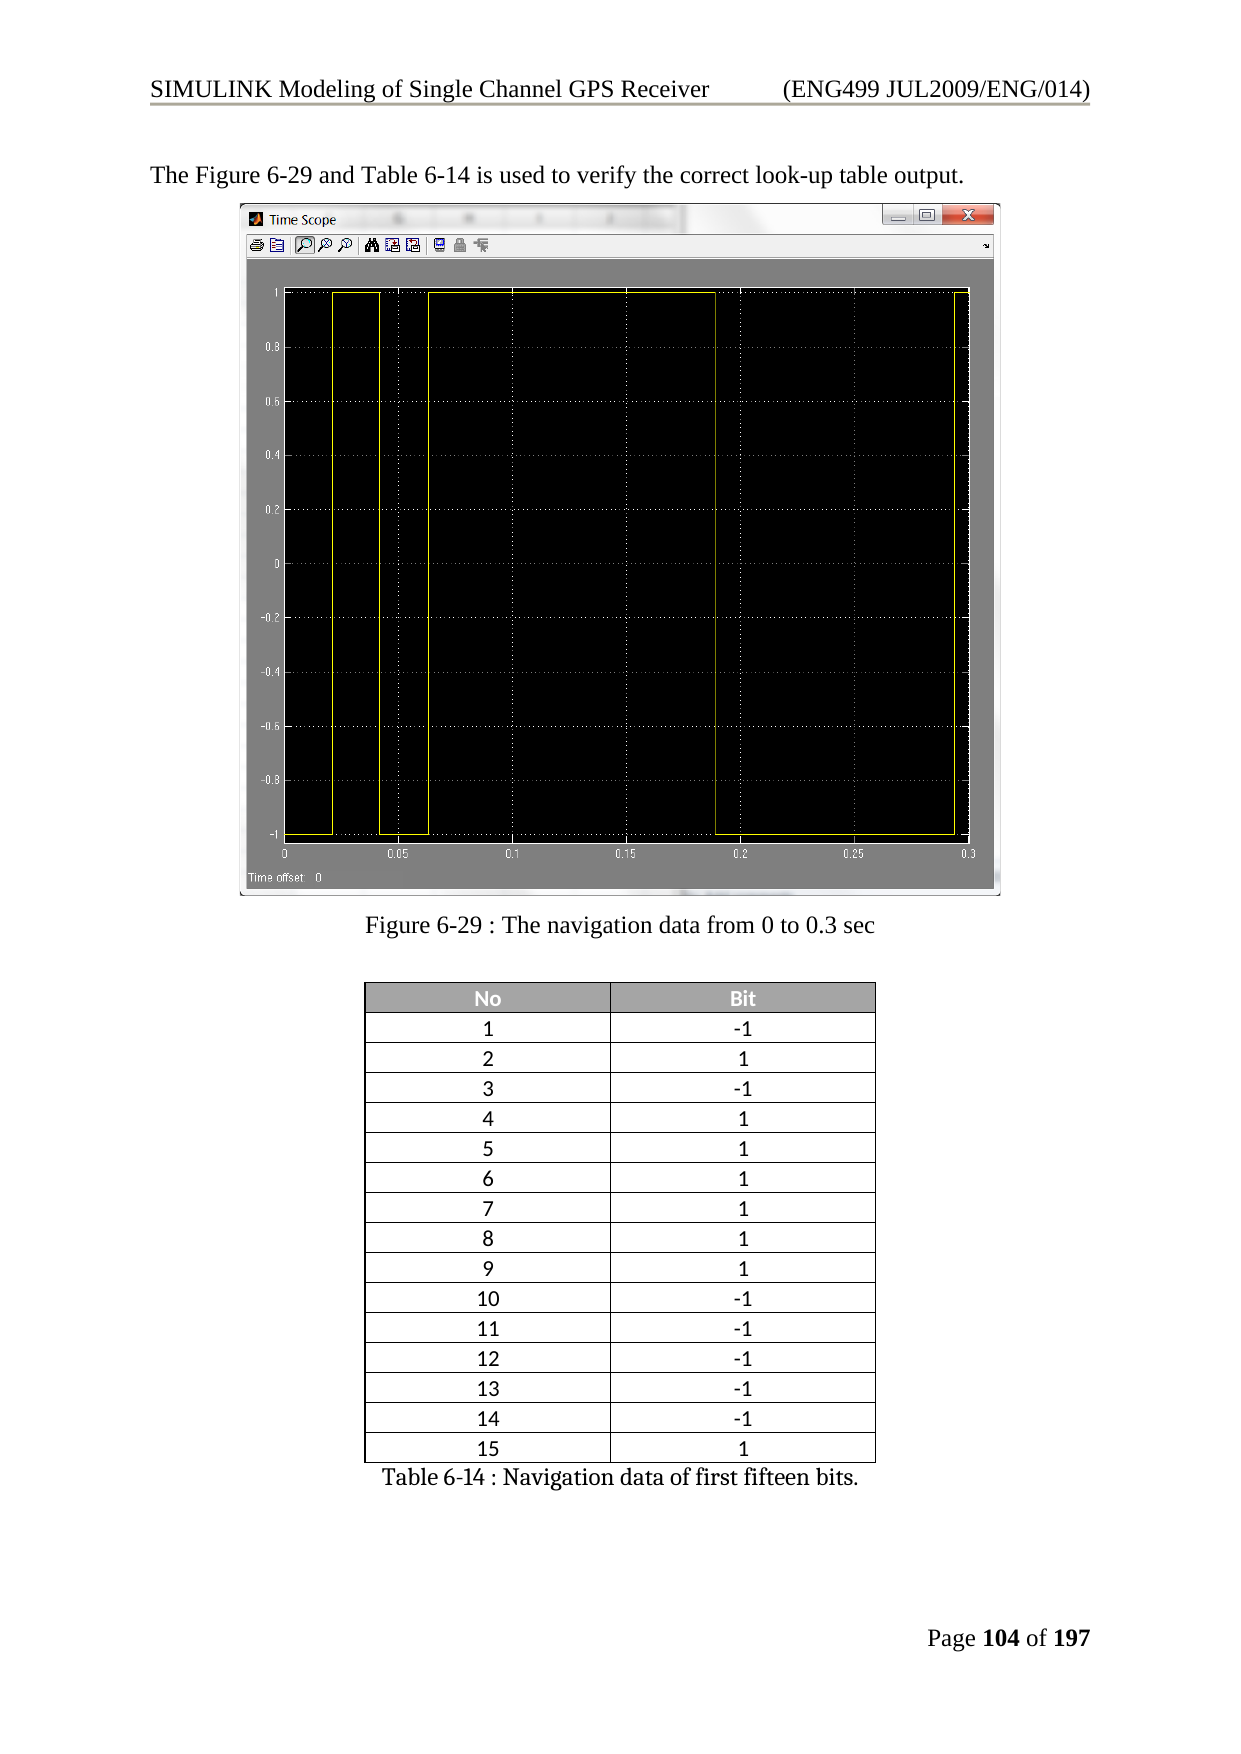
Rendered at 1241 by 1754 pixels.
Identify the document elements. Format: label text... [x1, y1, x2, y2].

table_cell 1 [366, 1013, 610, 1042]
table_cell 1 [611, 1193, 875, 1222]
table_cell 6 [366, 1163, 610, 1192]
table_cell 15 [366, 1433, 610, 1462]
table_cell -1 [611, 1343, 875, 1372]
table_cell 14 [366, 1403, 610, 1432]
table_cell -1 [611, 1013, 875, 1042]
table_cell 9 [366, 1253, 610, 1282]
table_cell -1 [611, 1313, 875, 1342]
table_cell 13 [366, 1373, 610, 1402]
table_cell 3 [366, 1073, 610, 1102]
table_cell 1 [611, 1253, 875, 1282]
table_cell 1 [611, 1103, 875, 1132]
table_cell 1 [611, 1043, 875, 1072]
table_cell 2 [366, 1043, 610, 1072]
table_cell -1 [611, 1073, 875, 1102]
text Table 6-14 : Navigation data of first fifteen bits. [150, 1463, 1090, 1492]
table_cell 7 [366, 1193, 610, 1222]
table_cell 1 [611, 1163, 875, 1192]
table_cell 8 [366, 1223, 610, 1252]
picture [239, 203, 1001, 896]
text Figure 6-29 : The navigation data from 0 to 0.3 sec [150, 910, 1090, 939]
table_header No [366, 983, 610, 1012]
table_cell 1 [611, 1433, 875, 1462]
table_cell -1 [611, 1283, 875, 1312]
table_cell 5 [366, 1133, 610, 1162]
table_cell 1 [611, 1223, 875, 1252]
table_cell 1 [611, 1133, 875, 1162]
table_header Bit [611, 983, 875, 1012]
text The Figure 6-29 and Table 6-14 is used to verify the correct look-up table output. [150, 160, 1090, 189]
table_cell -1 [611, 1373, 875, 1402]
table_cell 10 [366, 1283, 610, 1312]
table_cell 11 [366, 1313, 610, 1342]
table_cell 4 [366, 1103, 610, 1132]
table_cell -1 [611, 1403, 875, 1432]
table_cell 12 [366, 1343, 610, 1372]
